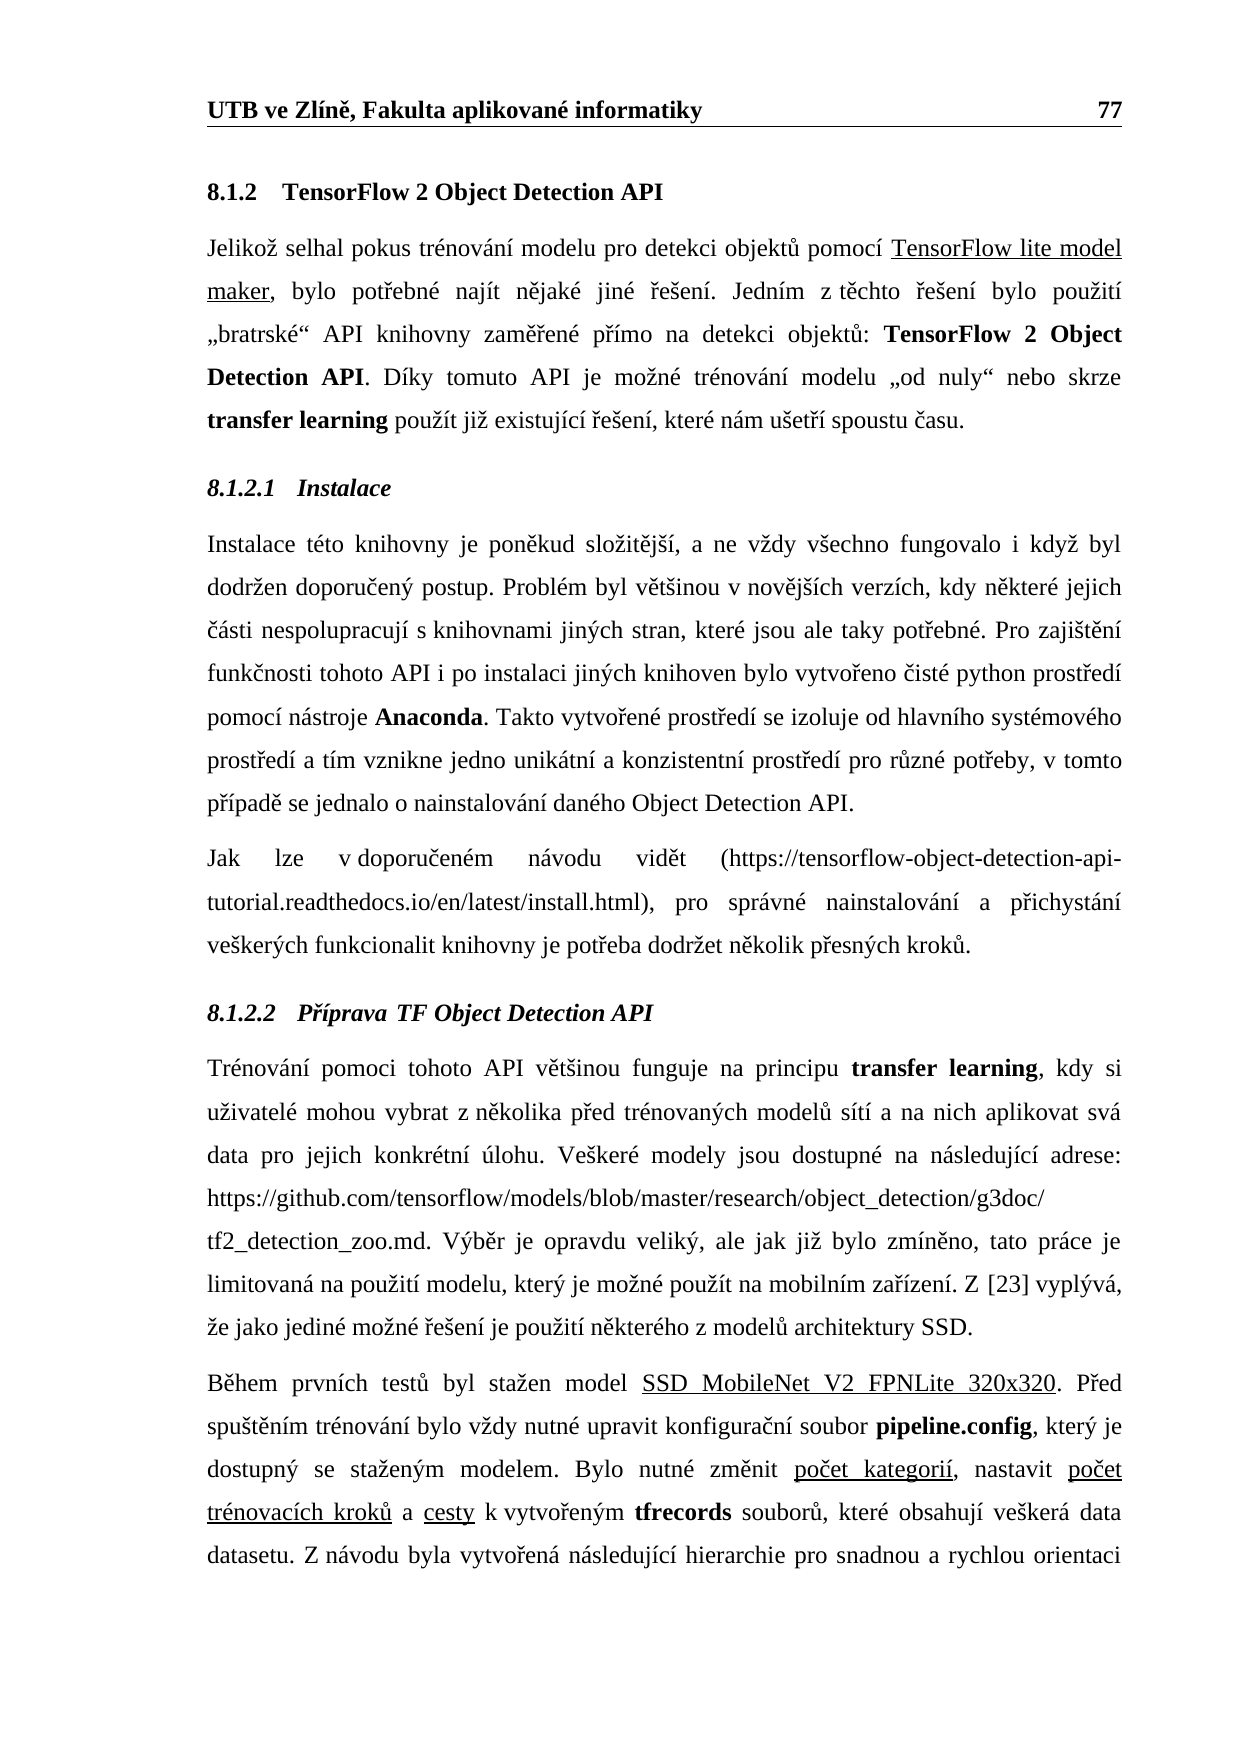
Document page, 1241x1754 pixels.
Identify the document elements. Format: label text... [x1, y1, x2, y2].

subtitle TensorFlow 2 Object Detection API [207, 177, 1122, 206]
text Jelikož selhal pokus trénování modelu pro detekci objektů pomocí TensorFlow lite model maker, bylo potřebné najít nějaké jiné řešení. Jedním z těchto řešení bylo použití „bratrské“ API knihovny zaměřené přímo na detekci objektů: TensorFlow 2 Object Detection API. Díky tomuto API je možné trénování modelu „od nuly“ nebo skrze transfer learning použít již existující řešení, které nám ušetří spoustu času. [207, 233, 1122, 434]
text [207, 1368, 1122, 1569]
subtitle Příprava TF Object Detection API [207, 998, 1122, 1027]
text Trénování pomoci tohoto API většinou funguje na principu transfer learning, kdy si uživatelé mohou vybrat z několika před trénovaných modelů sítí a na nich aplikovat svá data pro jejich konkrétní úlohu. Veškeré modely jsou dostupné na následující adrese: https://github.com/tensorflow/models/blob/master/research/object_detection/g3doc/tf2_detection_zoo.md. Výběr je opravdu veliký, ale jak již bylo zmíněno, tato práce je limitovaná na použití modelu, který je možné použít na mobilním zařízení. Z vyplývá, že jako jediné možné řešení je použití některého z modelů architektury SSD. [207, 1053, 1122, 1341]
text Jak lze v doporučeném návodu vidět (https://tensorflow-object-detection-api-tutorial.readthedocs.io/en/latest/install.html), pro správné nainstalování a přichystání veškerých funkcionalit knihovny je potřeba dodržet několik přesných kroků. [207, 843, 1122, 958]
subtitle Instalace [207, 473, 1122, 502]
text Instalace této knihovny je poněkud složitější, a ne vždy všechno fungovalo i když byl dodržen doporučený postup. Problém byl většinou v novějších verzích, kdy některé jejich části nespolupracují s knihovnami jiných stran, které jsou ale taky potřebné. Pro zajištění funkčnosti tohoto API i po instalaci jiných knihoven bylo vytvořeno čisté python prostředí pomocí nástroje Anaconda. Takto vytvořené prostředí se izoluje od hlavního systémového prostředí a tím vznikne jedno unikátní a konzistentní prostředí pro různé potřeby, v tomto případě se jednalo o nainstalování daného Object Detection API. [207, 529, 1122, 817]
